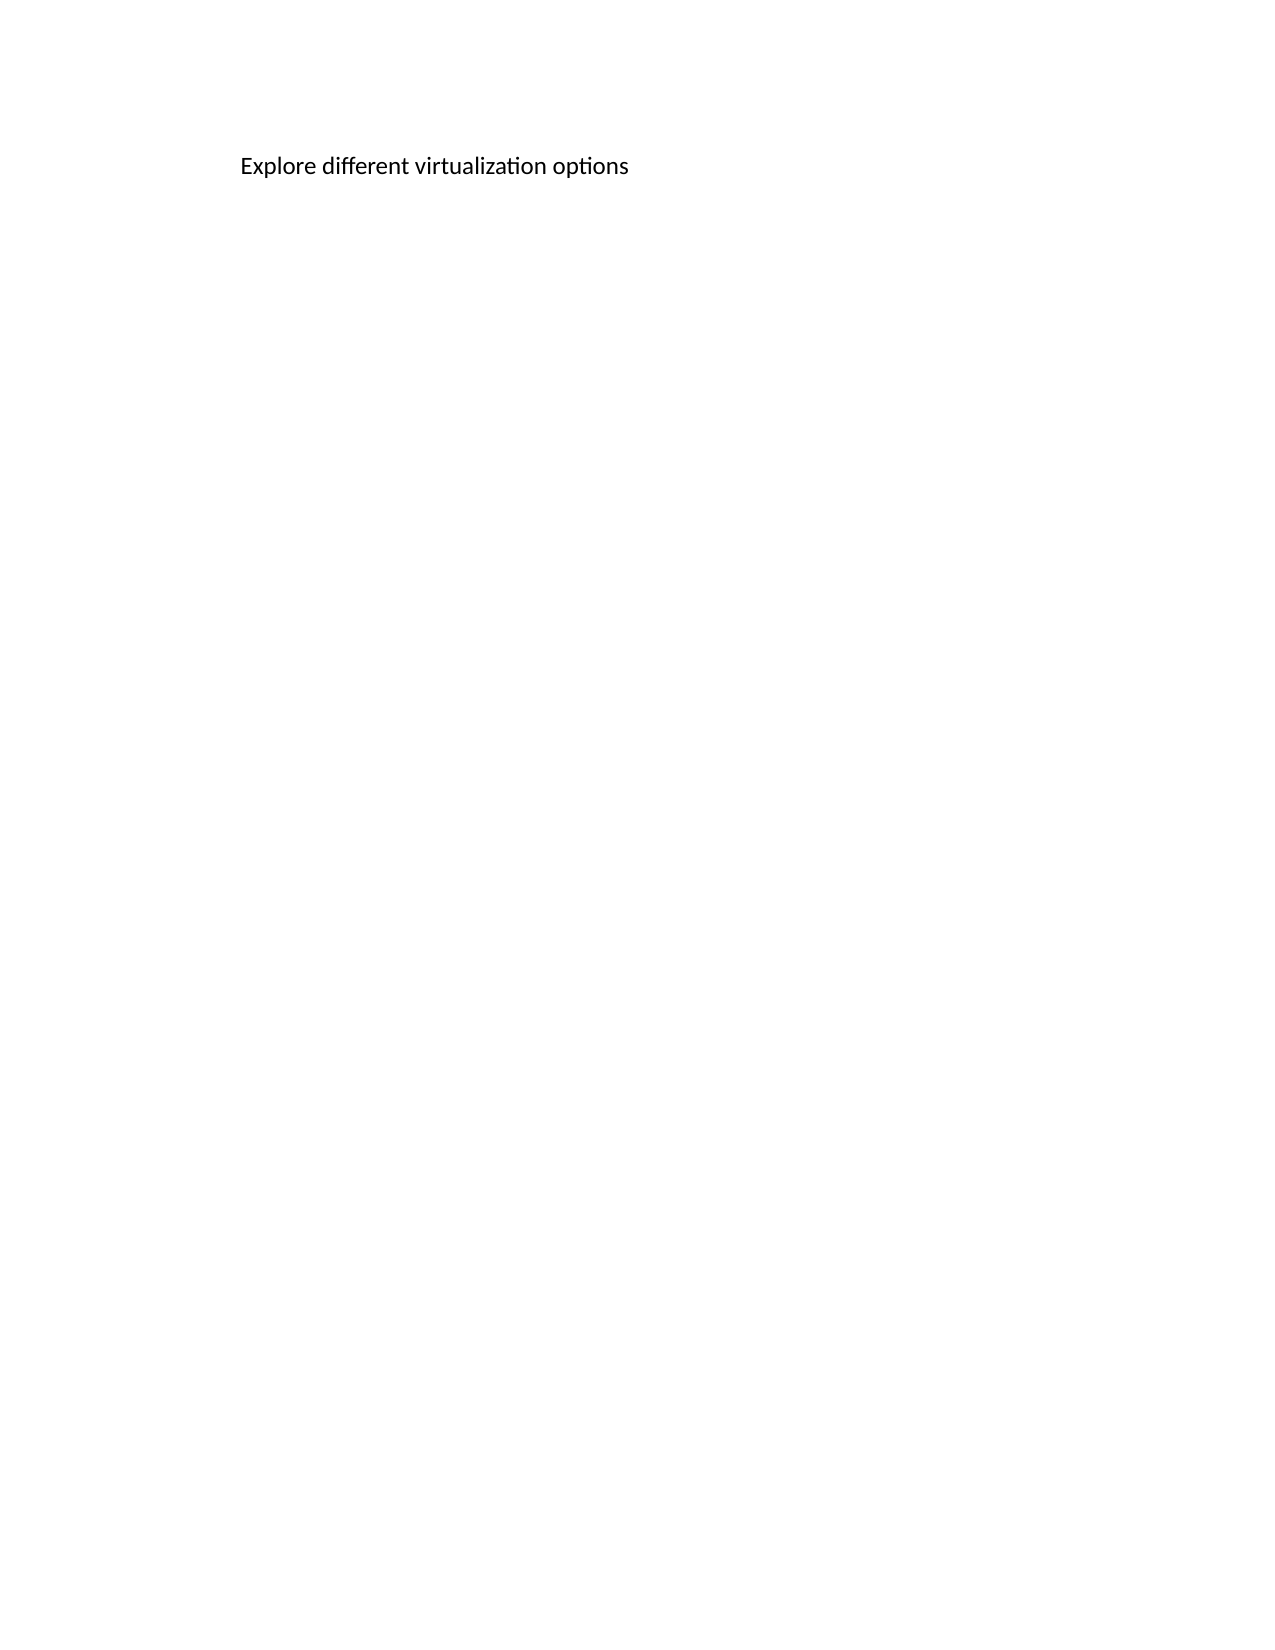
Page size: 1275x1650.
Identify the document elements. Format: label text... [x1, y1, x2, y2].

text Explore different virtualization options [150, 150, 1125, 181]
